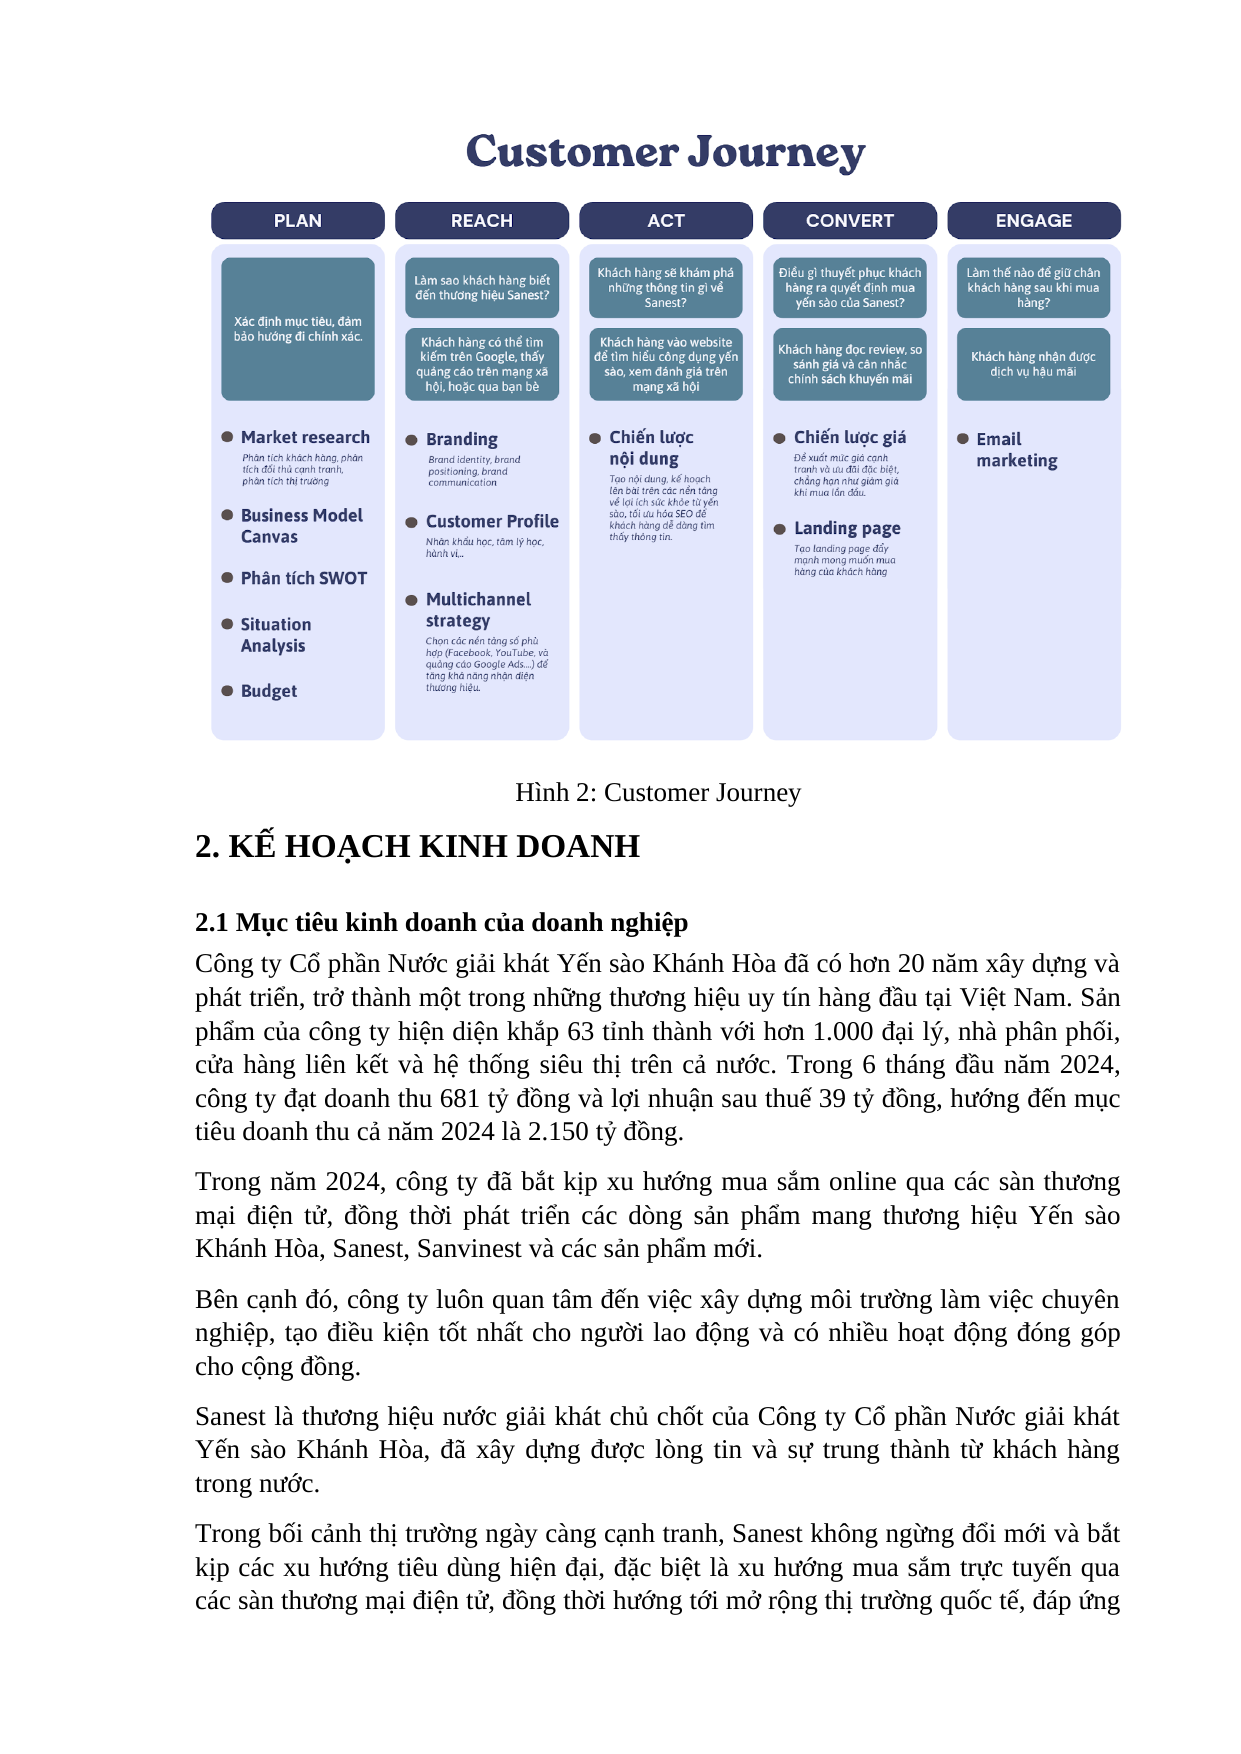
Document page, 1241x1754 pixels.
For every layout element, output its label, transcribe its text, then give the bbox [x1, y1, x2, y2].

text Hình 2: Customer Journey [195, 777, 1122, 808]
text Sanest là thương hiệu nước giải khát chủ chốt của Công ty Cổ phần Nước giải khát Yến sào Khánh Hòa, đã xây dựng được lòng tin và sự trung thành từ khách hàng trong nước. [195, 1400, 1122, 1498]
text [195, 1517, 1122, 1616]
text Bên cạnh đó, công ty luôn quan tâm đến việc xây dựng môi trường làm việc chuyên nghiệp, tạo điều kiện tốt nhất cho người lao động và có nhiều hoạt động đóng góp cho cộng đồng. [195, 1283, 1122, 1381]
subtitle 2.1 Mục tiêu kinh doanh của doanh nghiệp [195, 906, 1122, 937]
text Công ty Cổ phần Nước giải khát Yến sào Khánh Hòa đã có hơn 20 năm xây dựng và phát triển, trở thành một trong những thương hiệu uy tín hàng đầu tại Việt Nam. Sản phẩm của công ty hiện diện khắp 63 tỉnh thành với hơn 1.000 đại lý, nhà phân phối, cửa hàng liên kết và hệ thống siêu thị trên cả nước. Trong 6 tháng đầu năm 2024, công ty đạt doanh thu 681 tỷ đồng và lợi nhuận sau thuế 39 tỷ đồng, hướng đến mục tiêu doanh thu cả năm 2024 là 2.150 tỷ đồng. [195, 947, 1122, 1146]
picture [194, 118, 1135, 758]
subtitle 2. KẾ HOẠCH KINH DOANH [195, 827, 1122, 865]
text Trong năm 2024, công ty đã bắt kịp xu hướng mua sắm online qua các sàn thương mại điện tử, đồng thời phát triển các dòng sản phẩm mang thương hiệu Yến sào Khánh Hòa, Sanest, Sanvinest và các sản phẩm mới. [195, 1165, 1122, 1264]
